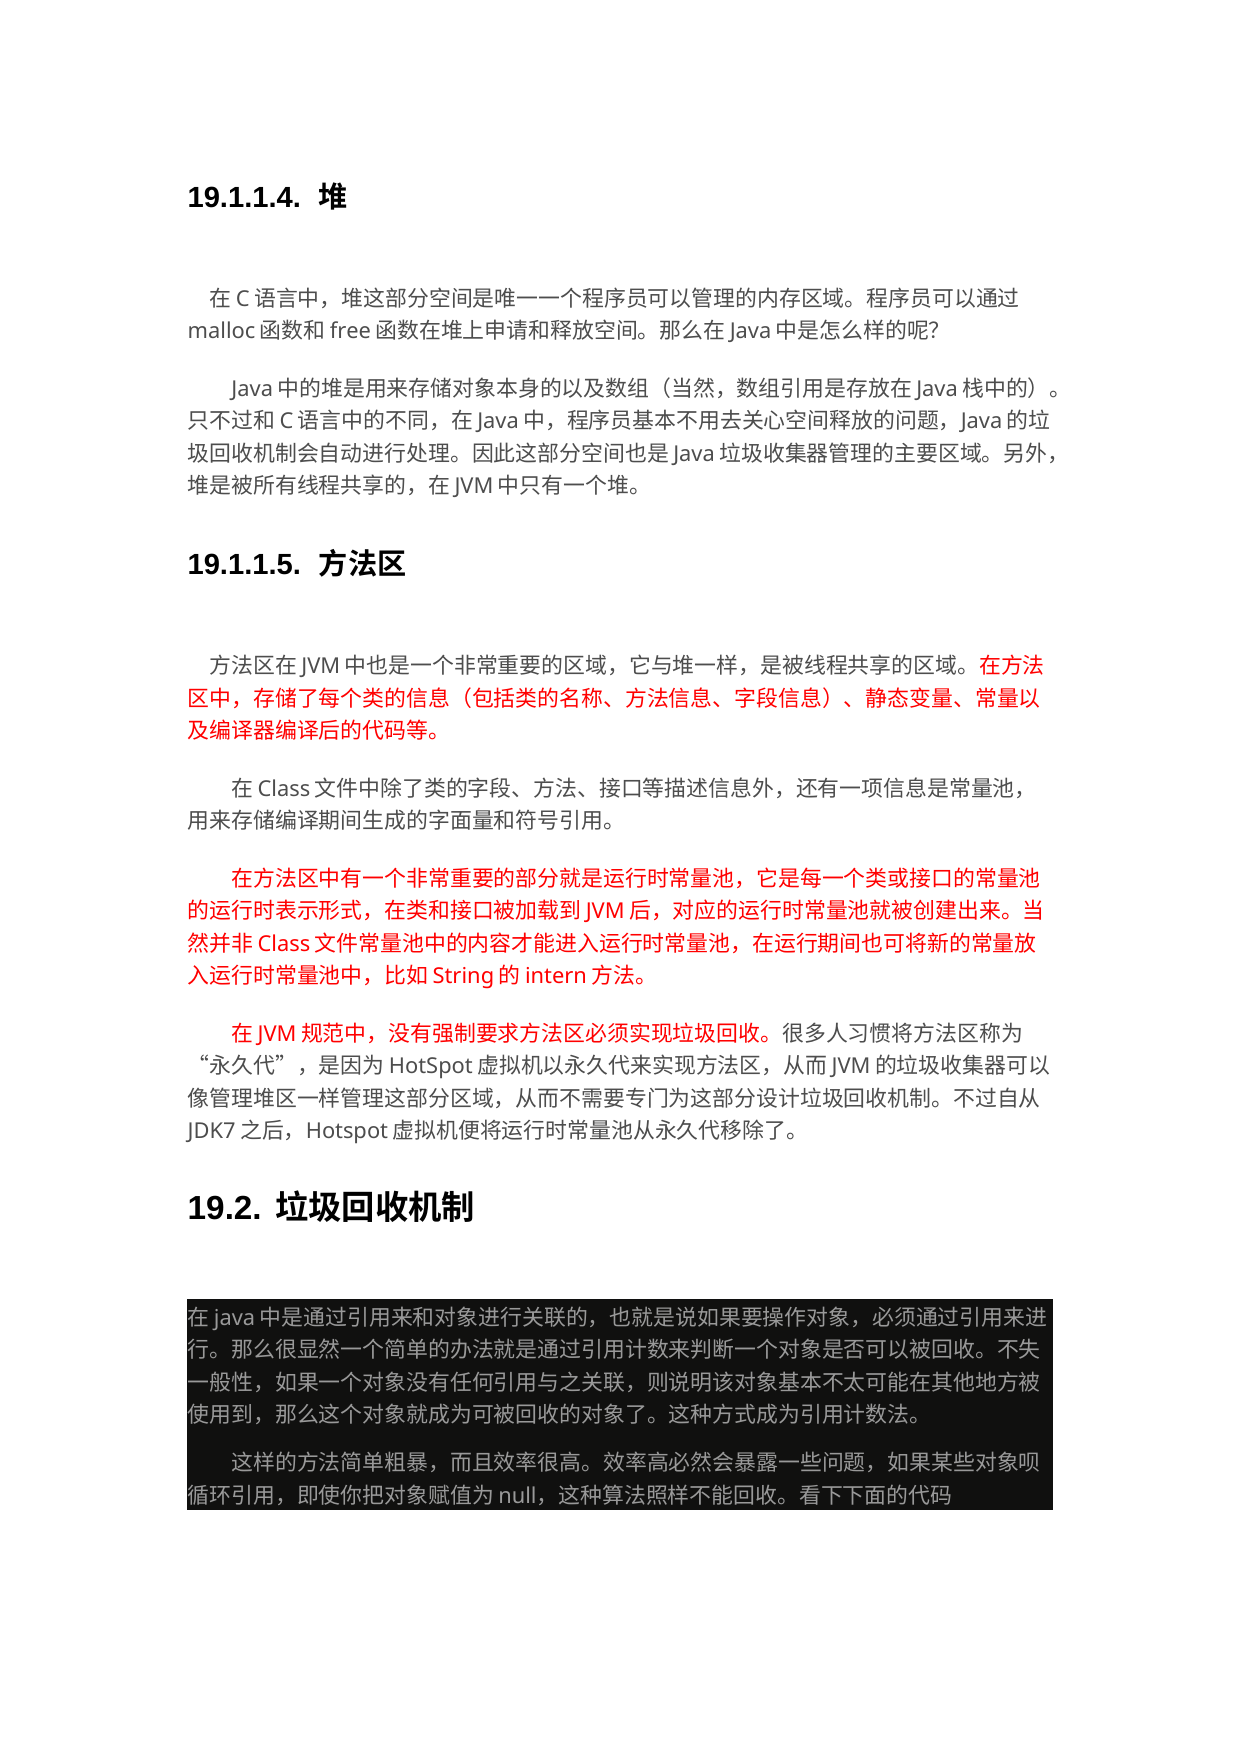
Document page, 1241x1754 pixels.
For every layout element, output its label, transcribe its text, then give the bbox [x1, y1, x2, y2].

text Java中的堆是用来存储对象本身的以及数组（当然，数组引用是存放在Java栈中的）。只不过和C语言中的不同，在Java中，程序员基本不用去关心空间释放的问题，Java的垃圾回收机制会自动进行处理。因此这部分空间也是Java垃圾收集器管理的主要区域。另外，堆是被所有线程共享的，在JVM中只有一个堆。 [187, 370, 1053, 500]
subtitle 垃圾回收机制 [187, 1173, 1053, 1238]
subtitle 堆 [187, 162, 1053, 227]
text 在Class文件中除了类的字段、方法、接口等描述信息外，还有一项信息是常量池，用来存储编译期间生成的字面量和符号引用。 [187, 771, 1053, 836]
text 在方法区中有一个非常重要的部分就是运行时常量池，它是每一个类或接口的常量池的运行时表示形式，在类和接口被加载到JVM后，对应的运行时常量池就被创建出来。当然并非Class文件常量池中的内容才能进入运行时常量池，在运行期间也可将新的常量放入运行时常量池中，比如String的intern方法。 [187, 861, 1053, 991]
text 在JVM规范中，没有强制要求方法区必须实现垃圾回收。很多人习惯将方法区称为“永久代”，是因为HotSpot虚拟机以永久代来实现方法区，从而JVM的垃圾收集器可以像管理堆区一样管理这部分区域，从而不需要专门为这部分设计垃圾回收机制。不过自从JDK7之后，Hotspot虚拟机便将运行时常量池从永久代移除了。 [187, 1016, 1053, 1146]
text 这样的方法简单粗暴，而且效率很高。效率高必然会暴露一些问题，如果某些对象呗循环引用，即使你把对象赋值为null，这种算法照样不能回收。看下下面的代码 [187, 1445, 1053, 1510]
text 在C语言中，堆这部分空间是唯一一个程序员可以管理的内存区域。程序员可以通过malloc函数和free函数在堆上申请和释放空间。那么在Java中是怎么样的呢？ [187, 280, 1053, 345]
text 方法区在JVM中也是一个非常重要的区域，它与堆一样，是被线程共享的区域。在方法区中，存储了每个类的信息（包括类的名称、方法信息、字段信息）、静态变量、常量以及编译器编译后的代码等。 [187, 648, 1053, 746]
text 在java中是通过引用来和对象进行关联的，也就是说如果要操作对象，必须通过引用来进行。那么很显然一个简单的办法就是通过引用计数来判断一个对象是否可以被回收。不失一般性，如果一个对象没有任何引用与之关联，则说明该对象基本不太可能在其他地方被使用到，那么这个对象就成为可被回收的对象了。这种方式成为引用计数法。 [187, 1299, 1053, 1429]
subtitle 方法区 [187, 529, 1053, 594]
